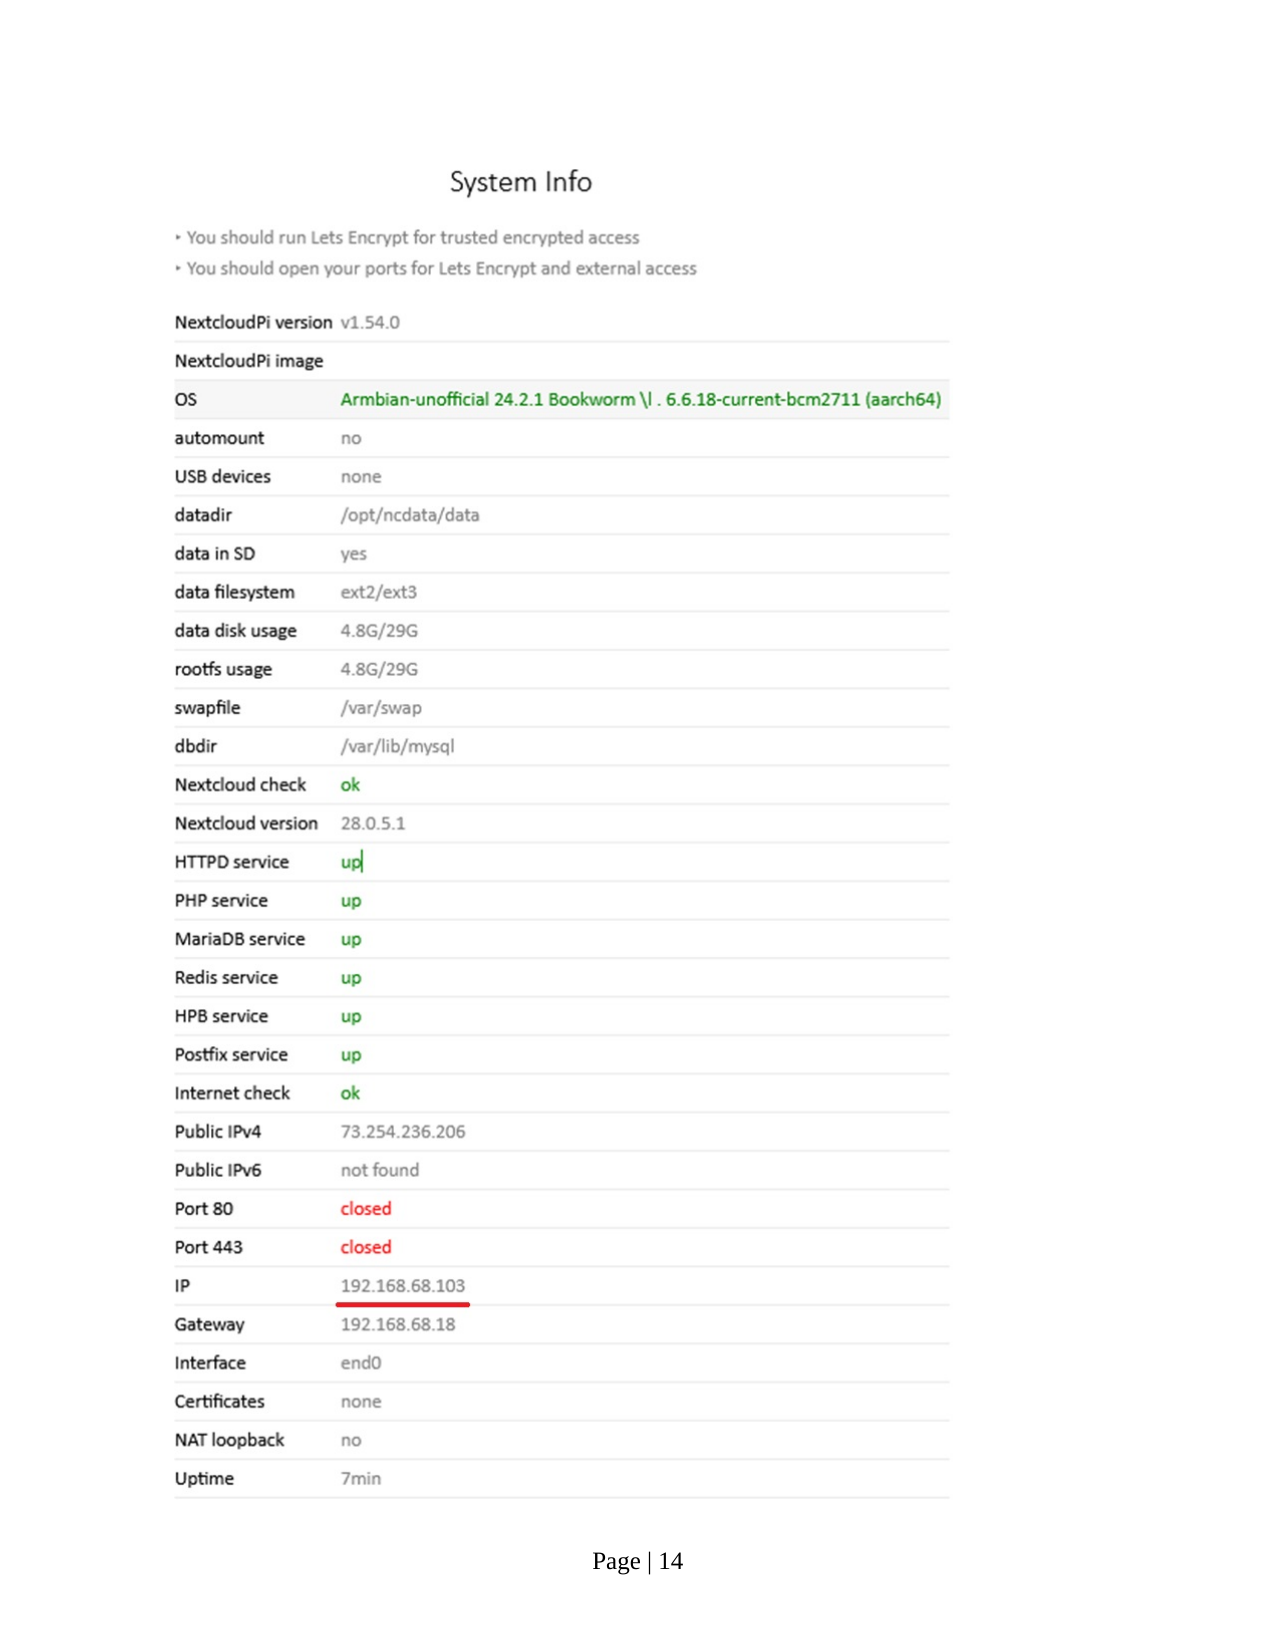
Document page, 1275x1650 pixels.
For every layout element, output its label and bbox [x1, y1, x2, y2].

picture [150, 145, 1025, 1500]
